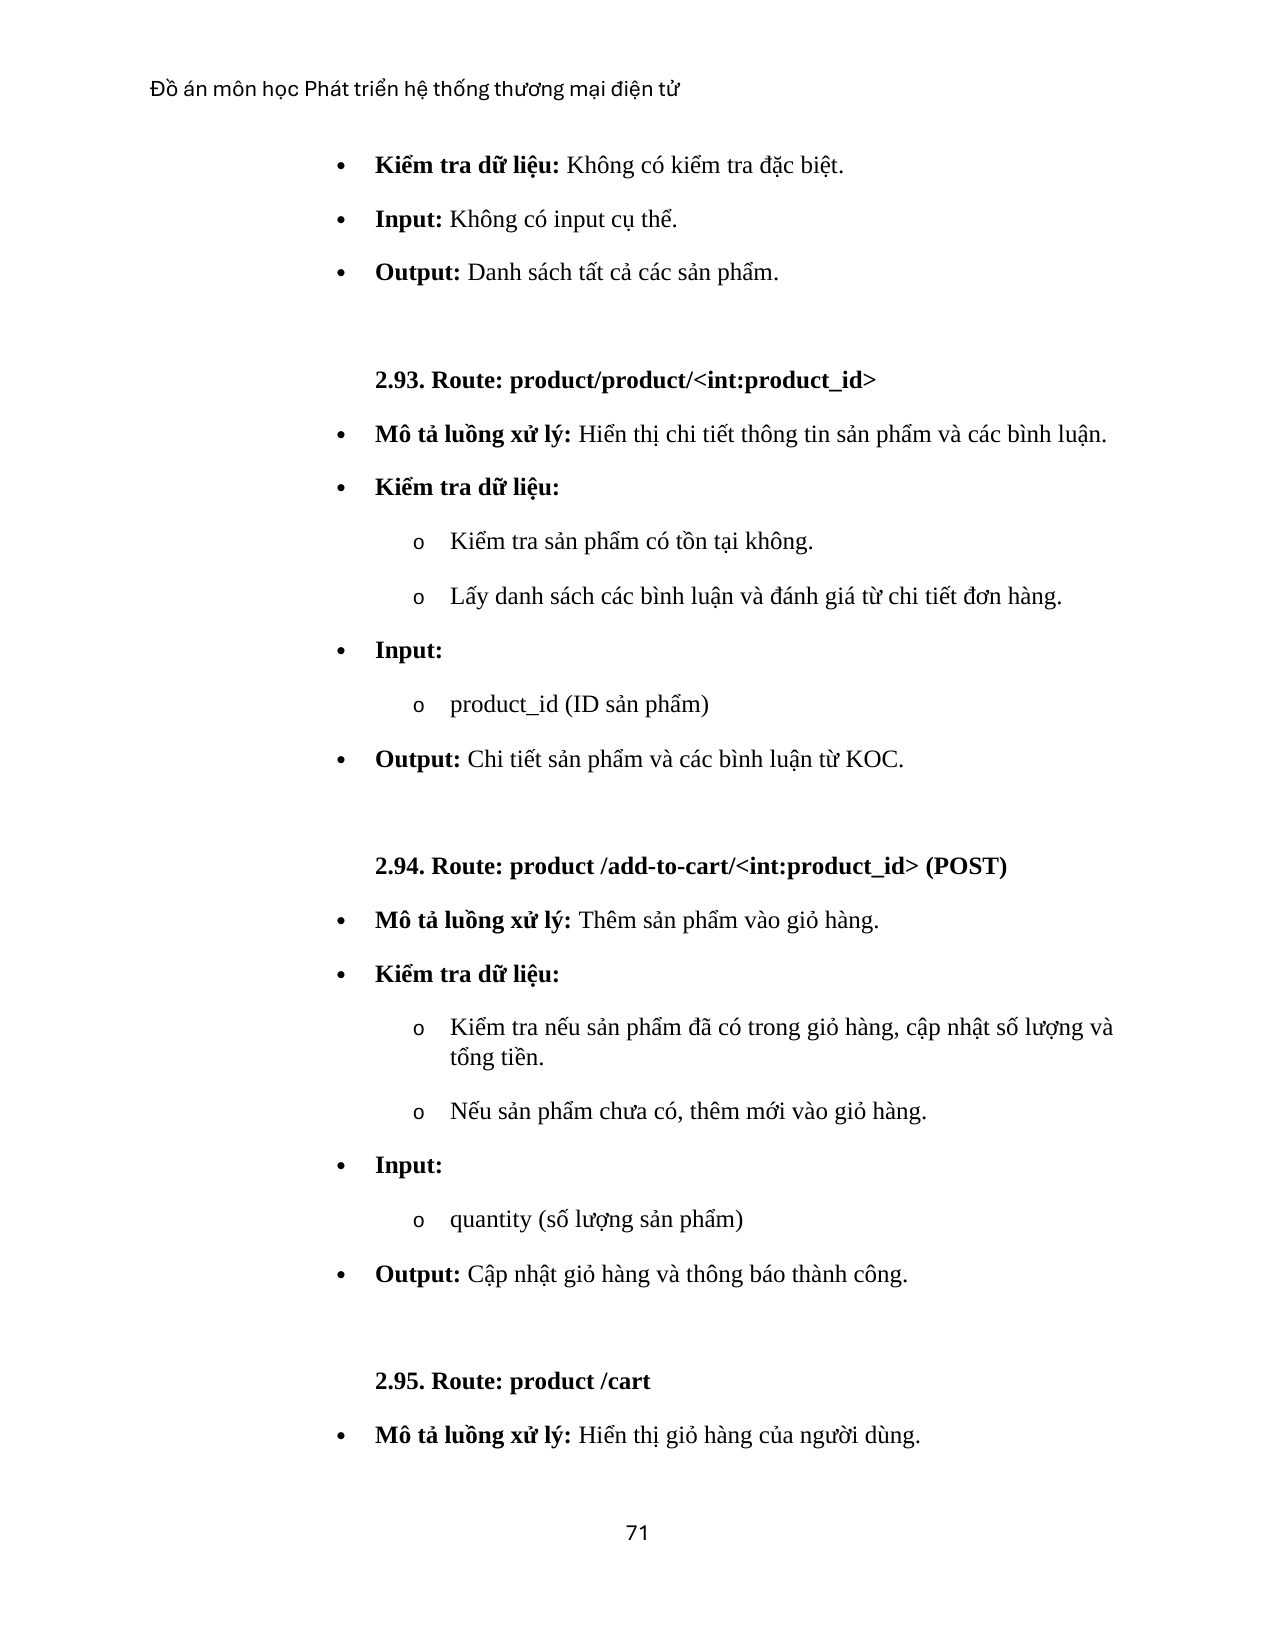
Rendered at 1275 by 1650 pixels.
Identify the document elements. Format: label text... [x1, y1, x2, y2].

text 2.93. Route: product/product/<int:product_id> [375, 365, 1125, 394]
list Mô tả luồng xử lý: Hiển thị giỏ hàng của người dùng. [337, 1420, 1125, 1449]
list Input: [337, 635, 1125, 664]
list Mô tả luồng xử lý: Hiển thị chi tiết thông tin sản phẩm và các bình luận. [337, 419, 1125, 447]
list Kiểm tra dữ liệu: [337, 472, 1125, 501]
list Mô tả luồng xử lý: Thêm sản phẩm vào giỏ hàng. [337, 905, 1125, 934]
list Input: [337, 1150, 1125, 1179]
text 2.94. Route: product /add-to-cart/<int:product_id> (POST) [375, 851, 1125, 880]
list quantity (số lượng sản phẩm) [412, 1204, 1125, 1234]
list Output: Cập nhật giỏ hàng và thông báo thành công. [337, 1259, 1125, 1287]
list product_id (ID sản phẩm) [412, 689, 1125, 719]
list Kiểm tra dữ liệu: [337, 959, 1125, 987]
list Lấy danh sách các bình luận và đánh giá từ chi tiết đơn hàng. [412, 581, 1125, 610]
list Kiểm tra sản phẩm có tồn tại không. [412, 526, 1125, 556]
text 2.95. Route: product /cart [375, 1366, 1125, 1395]
list Input: Không có input cụ thể. [337, 204, 1125, 232]
list Output: Chi tiết sản phẩm và các bình luận từ KOC. [337, 744, 1125, 772]
list Kiểm tra nếu sản phẩm đã có trong giỏ hàng, cập nhật số lượng và tổng tiền. [412, 1012, 1125, 1071]
list Kiểm tra dữ liệu: Không có kiểm tra đặc biệt. [337, 150, 1125, 179]
list Output: Danh sách tất cả các sản phẩm. [337, 257, 1125, 286]
list Nếu sản phẩm chưa có, thêm mới vào giỏ hàng. [412, 1096, 1125, 1125]
